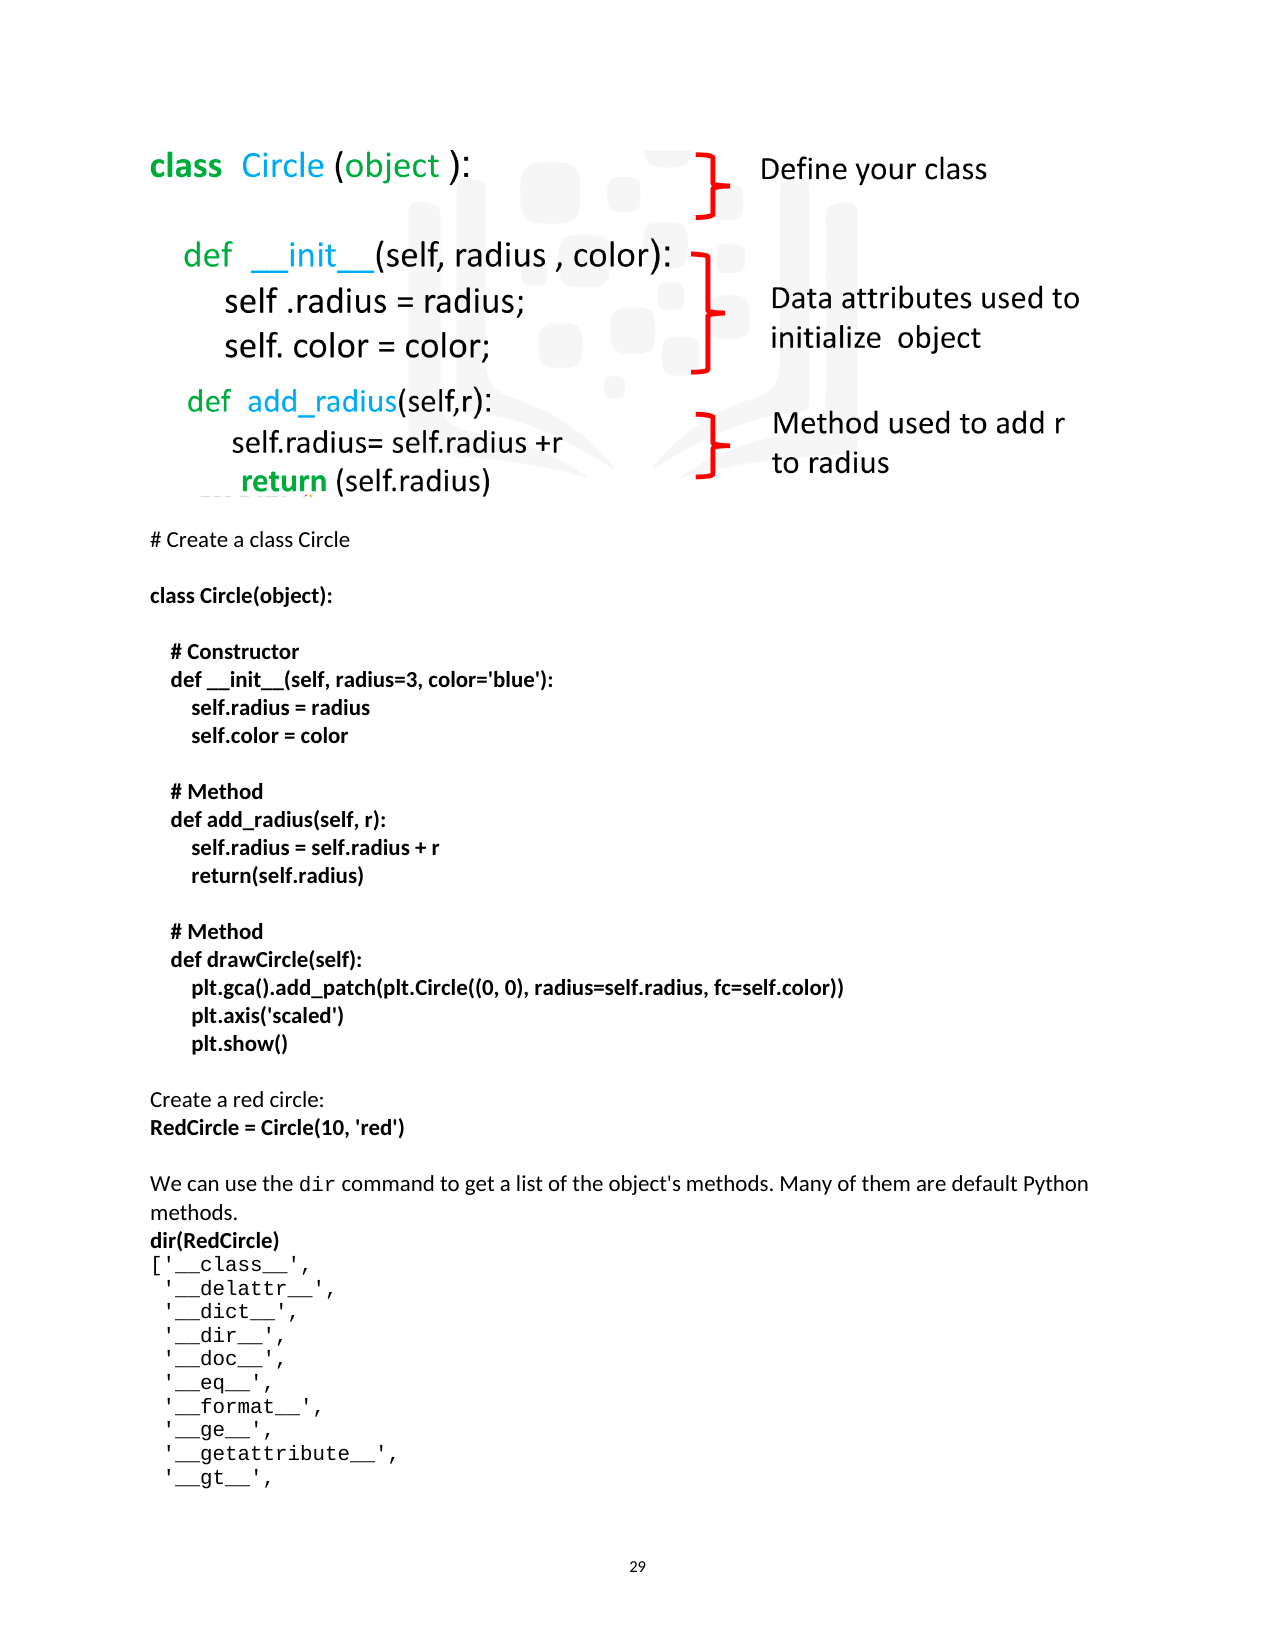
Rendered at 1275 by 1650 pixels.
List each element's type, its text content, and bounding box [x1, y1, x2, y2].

text # Constructor [150, 637, 1125, 665]
text '__format__', [150, 1396, 1125, 1419]
text def drawCircle(self): [150, 945, 1125, 973]
text '__dir__', [150, 1325, 1125, 1348]
text plt.gca().add_patch(plt.Circle((0, 0), radius=self.radius, fc=self.color)) [150, 973, 1125, 1001]
text # Method [150, 917, 1125, 945]
text '__gt__', [150, 1467, 1125, 1490]
text # Method [150, 777, 1125, 805]
text def __init__(self, radius=3, color='blue'): [150, 665, 1125, 693]
picture [150, 150, 1088, 497]
text # Create a class Circle [150, 525, 1125, 553]
text return(self.radius) [150, 861, 1125, 889]
text self.radius = self.radius + r [150, 833, 1125, 861]
text plt.show() [150, 1029, 1125, 1057]
text plt.axis('scaled') [150, 1001, 1125, 1029]
text dir(RedCircle) [150, 1226, 1125, 1254]
text def add_radius(self, r): [150, 805, 1125, 833]
text '__delattr__', [150, 1277, 1125, 1301]
text ['__class__', [150, 1254, 1125, 1277]
text '__doc__', [150, 1348, 1125, 1372]
text Create a red circle: [150, 1085, 1125, 1113]
text '__ge__', [150, 1419, 1125, 1443]
text '__eq__', [150, 1372, 1125, 1396]
text self.radius = radius [150, 693, 1125, 721]
text self.color = color [150, 721, 1125, 749]
text '__getattribute__', [150, 1443, 1125, 1467]
text '__dict__', [150, 1301, 1125, 1325]
text RedCircle = Circle(10, 'red') [150, 1113, 1125, 1141]
text We can use the dir command to get a list of the object's methods. Many of them are default Python methods. [150, 1169, 1125, 1226]
text class Circle(object): [150, 581, 1125, 609]
